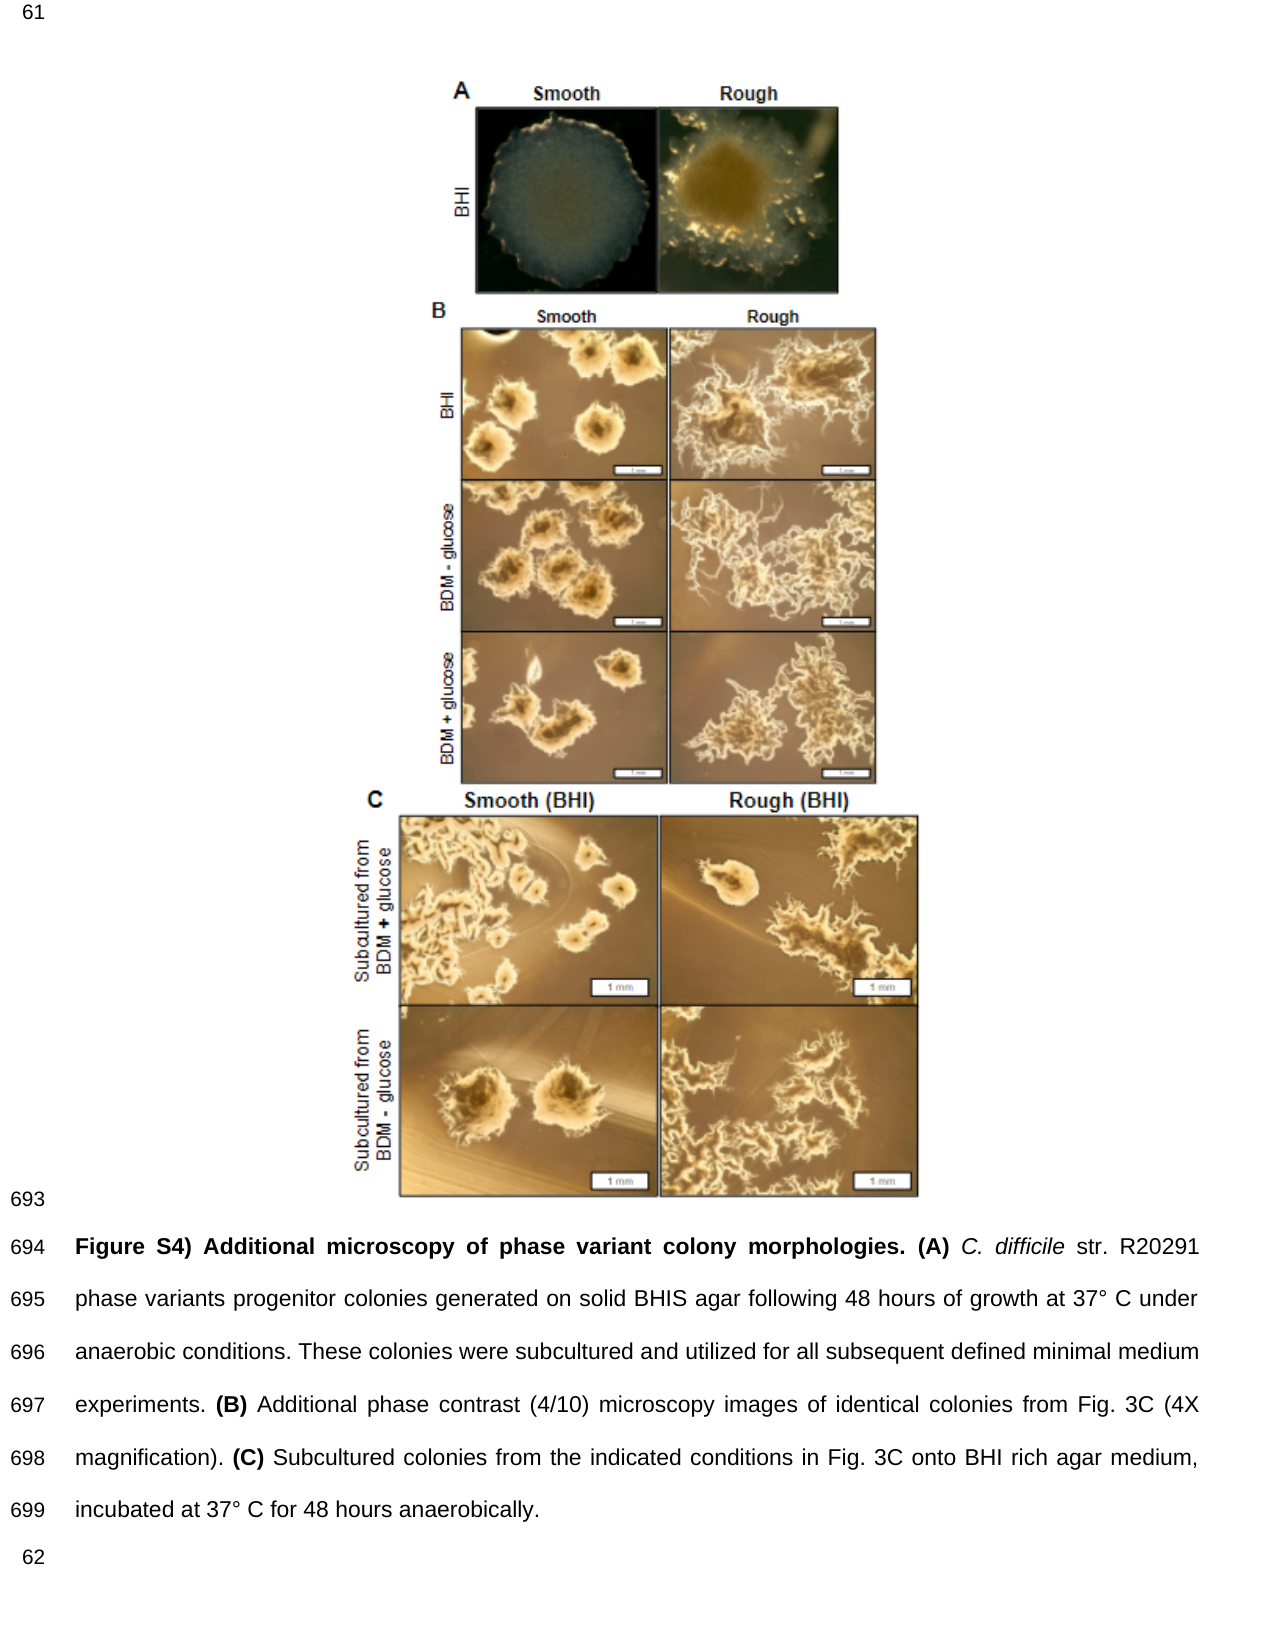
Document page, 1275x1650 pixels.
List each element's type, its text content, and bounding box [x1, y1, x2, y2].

picture [347, 75, 928, 1207]
text Figure S4) Additional microscopy of phase variant colony morphologies. (A) C. difficile str. R20291 phase variants progenitor colonies generated on solid BHIS agar following 48 hours of growth at 37° C under anaerobic conditions. These colonies were subcultured and utilized for all subsequent defined minimal medium experiments. (B) Additional phase contrast (4/10) microscopy images of identical colonies from Fig. 3C (4X magnification). (C) Subcultured colonies from the indicated conditions in Fig. 3C onto BHI rich agar medium, incubated at 37° C for 48 hours anaerobically. [75, 1233, 1200, 1522]
